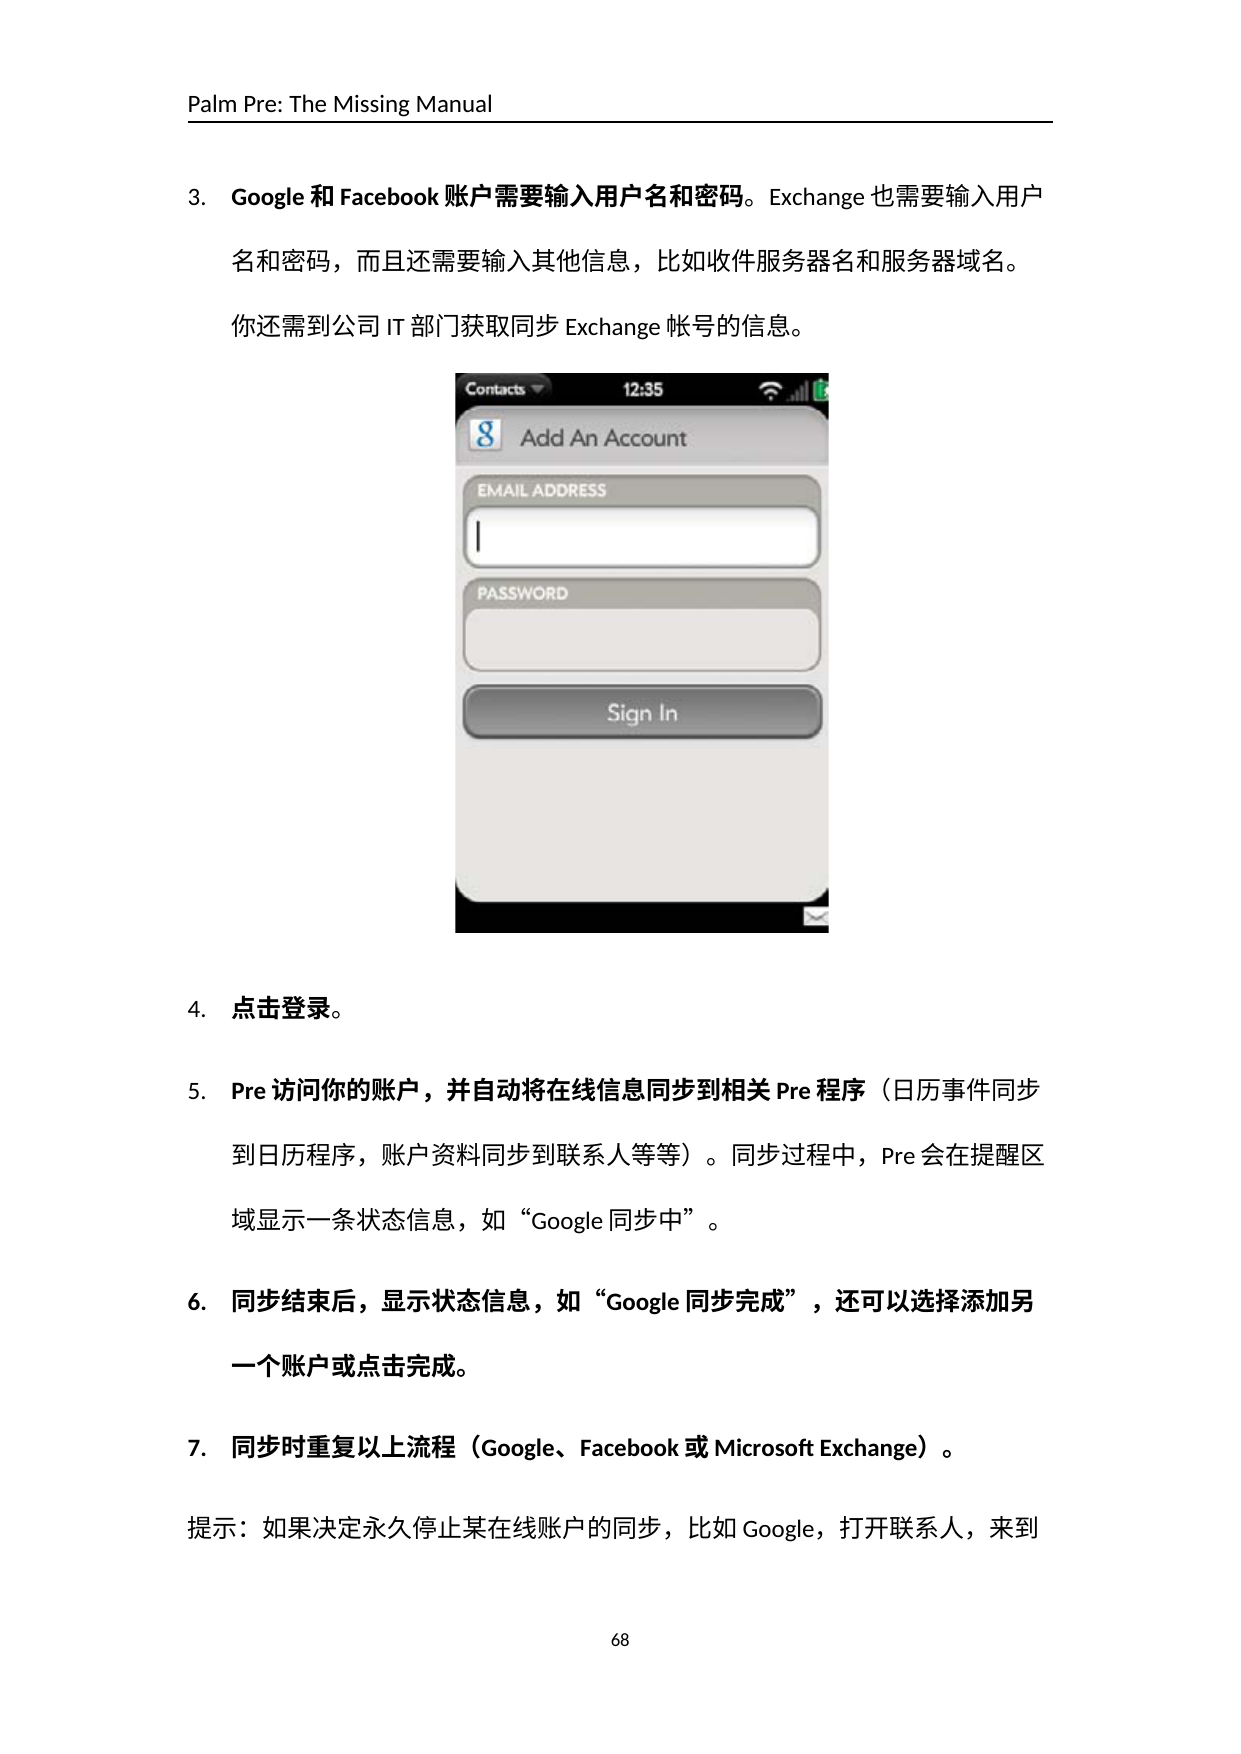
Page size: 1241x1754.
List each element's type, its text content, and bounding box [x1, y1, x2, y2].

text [187, 1494, 1053, 1559]
list Pre访问你的账户，并自动将在线信息同步到相关Pre程序（日历事件同步到日历程序，账户资料同步到联系人等等）。同步过程中，Pre会在提醒区域显示一条状态信息，如“Google同步中”。 [187, 1056, 1053, 1251]
list 同步时重复以上流程（Google、Facebook或Microsoft Exchange）。 [187, 1413, 1053, 1478]
list Google和Facebook账户需要输入用户名和密码。Exchange也需要输入用户名和密码，而且还需要输入其他信息，比如收件服务器名和服务器域名。你还需到公司IT部门获取同步Exchange帐号的信息。 [187, 162, 1053, 357]
list 同步结束后，显示状态信息，如“Google同步完成”，还可以选择添加另一个账户或点击完成。 [187, 1267, 1053, 1397]
list 点击登录。 [187, 974, 1053, 1039]
